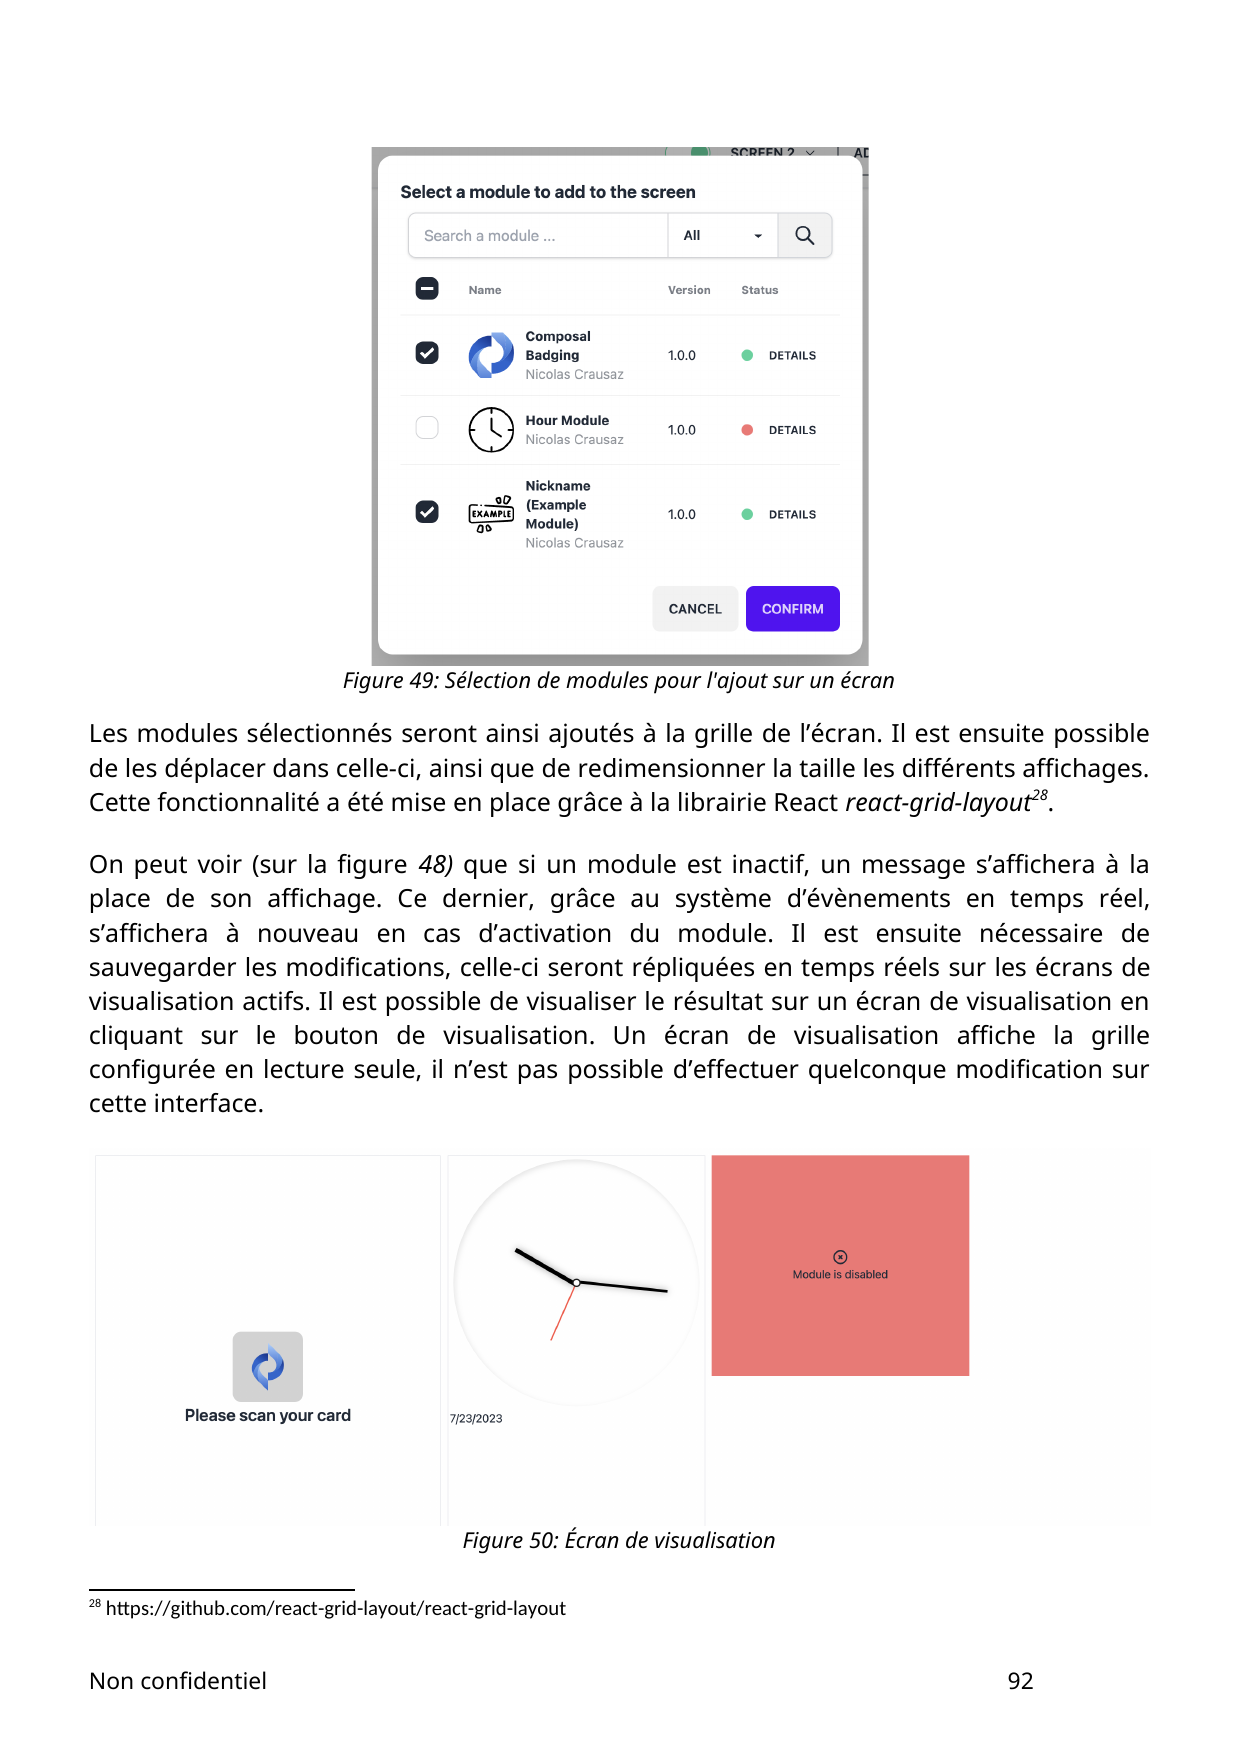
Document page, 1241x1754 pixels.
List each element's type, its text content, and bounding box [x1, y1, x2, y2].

text Figure 50: Écran de visualisation [89, 1526, 1152, 1555]
picture [88, 1148, 1152, 1526]
picture [371, 147, 869, 666]
text Figure 49: Sélection de modules pour l'ajout sur un écran [89, 666, 1152, 695]
text Les modules sélectionnés seront ainsi ajoutés à la grille de l’écran. Il est ensuite possible de les déplacer dans celle-ci, ainsi que de redimensionner la taille les différents affichages. Cette fonctionnalité a été mise en place grâce à la librairie React react-grid-layout. [89, 716, 1152, 818]
text On peut voir (sur la figure 48) que si un module est inactif, un message s’affichera à la place de son affichage. Ce dernier, grâce au système d’évènements en temps réel, s’affichera à nouveau en cas d’activation du module. Il est ensuite nécessaire de sauvegarder les modifications, celle-ci seront répliquées en temps réels sur les écrans de visualisation actifs. Il est possible de visualiser le résultat sur un écran de visualisation en cliquant sur le bouton de visualisation. Un écran de visualisation affiche la grille configurée en lecture seule, il n’est pas possible d’effectuer quelconque modification sur cette interface. [89, 847, 1152, 1119]
